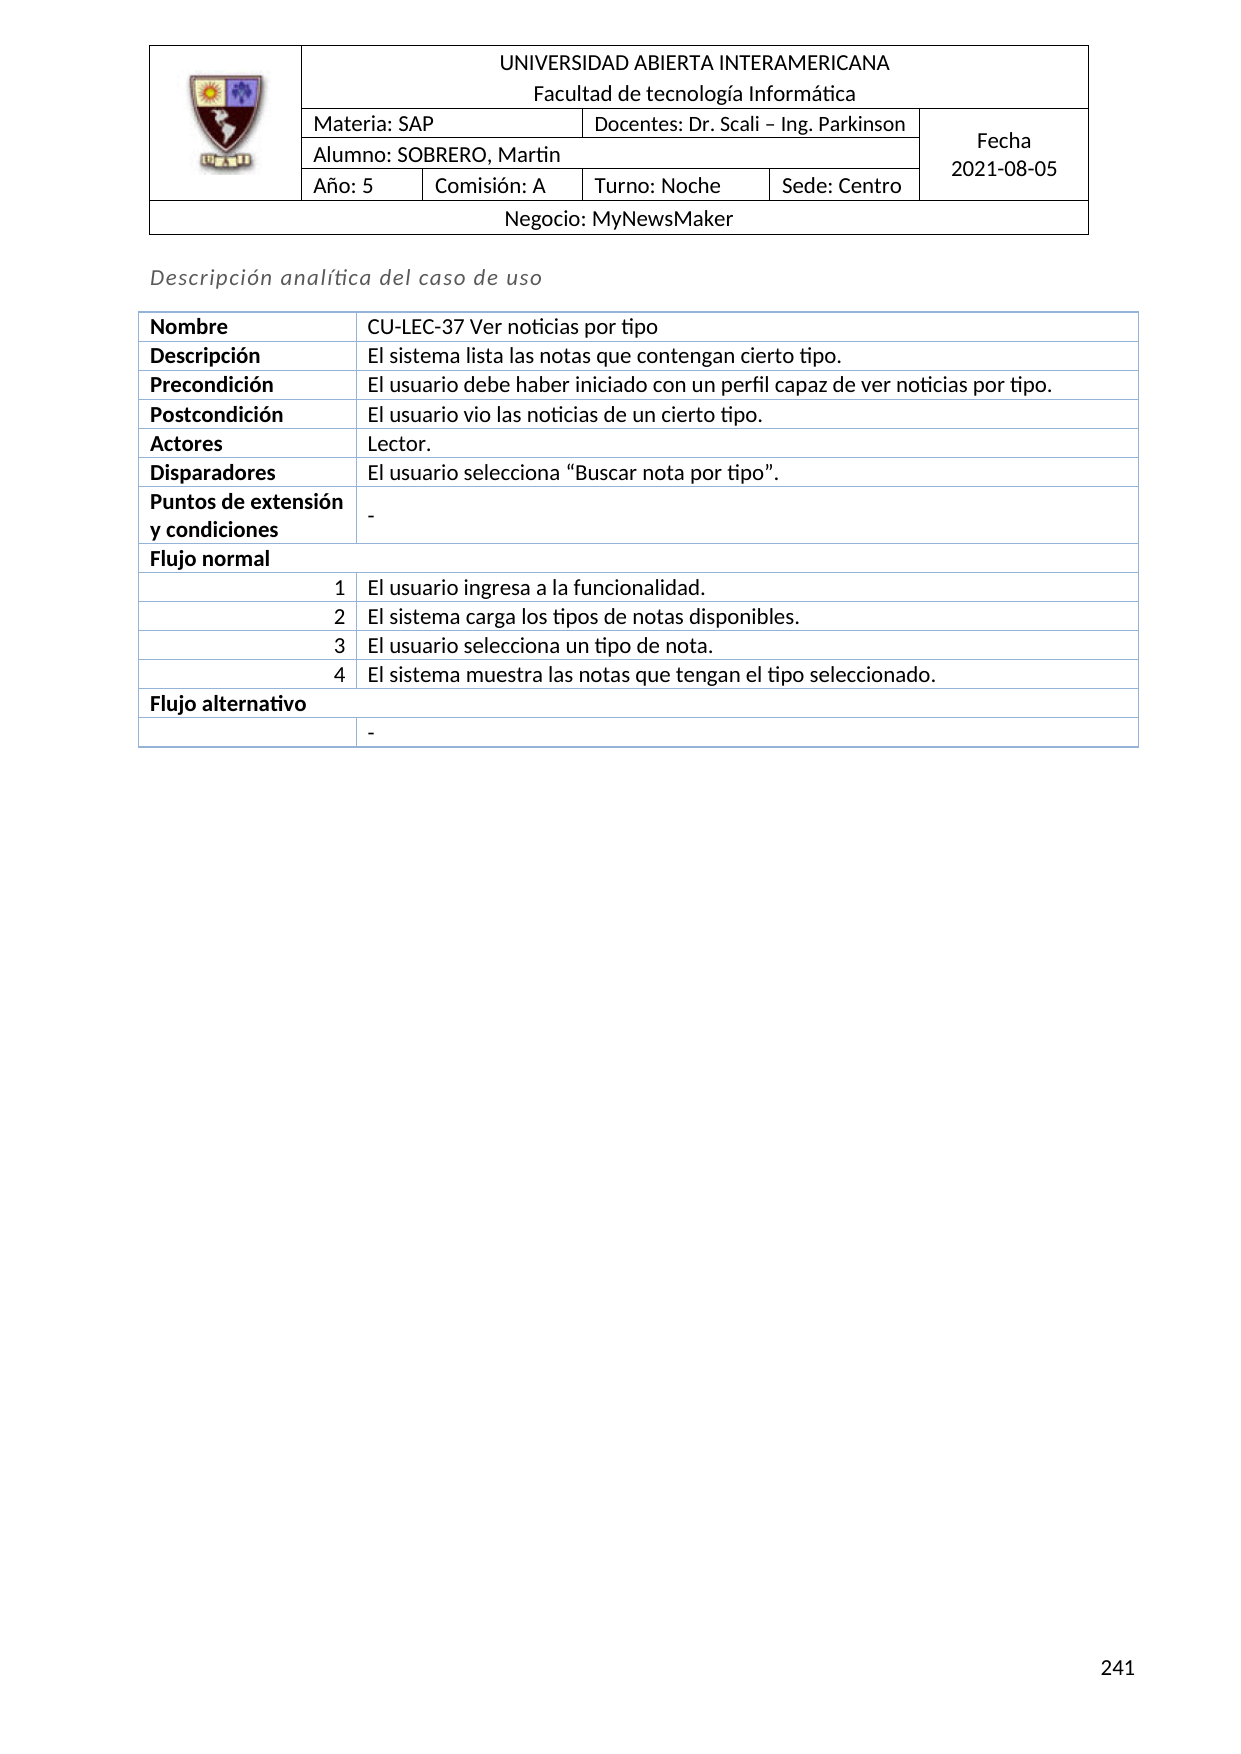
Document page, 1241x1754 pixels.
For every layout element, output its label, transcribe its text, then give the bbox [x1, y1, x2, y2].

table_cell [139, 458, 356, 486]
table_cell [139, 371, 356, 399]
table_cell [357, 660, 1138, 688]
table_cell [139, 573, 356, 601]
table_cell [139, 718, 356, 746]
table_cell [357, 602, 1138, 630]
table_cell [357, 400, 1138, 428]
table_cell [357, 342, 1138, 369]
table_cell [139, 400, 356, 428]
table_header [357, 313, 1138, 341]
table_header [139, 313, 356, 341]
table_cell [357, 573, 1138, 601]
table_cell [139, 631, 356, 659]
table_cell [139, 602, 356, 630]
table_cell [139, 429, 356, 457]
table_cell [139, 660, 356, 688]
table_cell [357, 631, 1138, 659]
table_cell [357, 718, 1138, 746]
subtitle Descripción analítica del caso de uso [150, 263, 1135, 291]
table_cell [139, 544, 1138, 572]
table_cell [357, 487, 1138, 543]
picture [175, 67, 276, 180]
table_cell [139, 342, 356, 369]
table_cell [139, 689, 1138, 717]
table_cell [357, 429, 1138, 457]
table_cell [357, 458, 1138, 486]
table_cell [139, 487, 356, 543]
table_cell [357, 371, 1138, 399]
